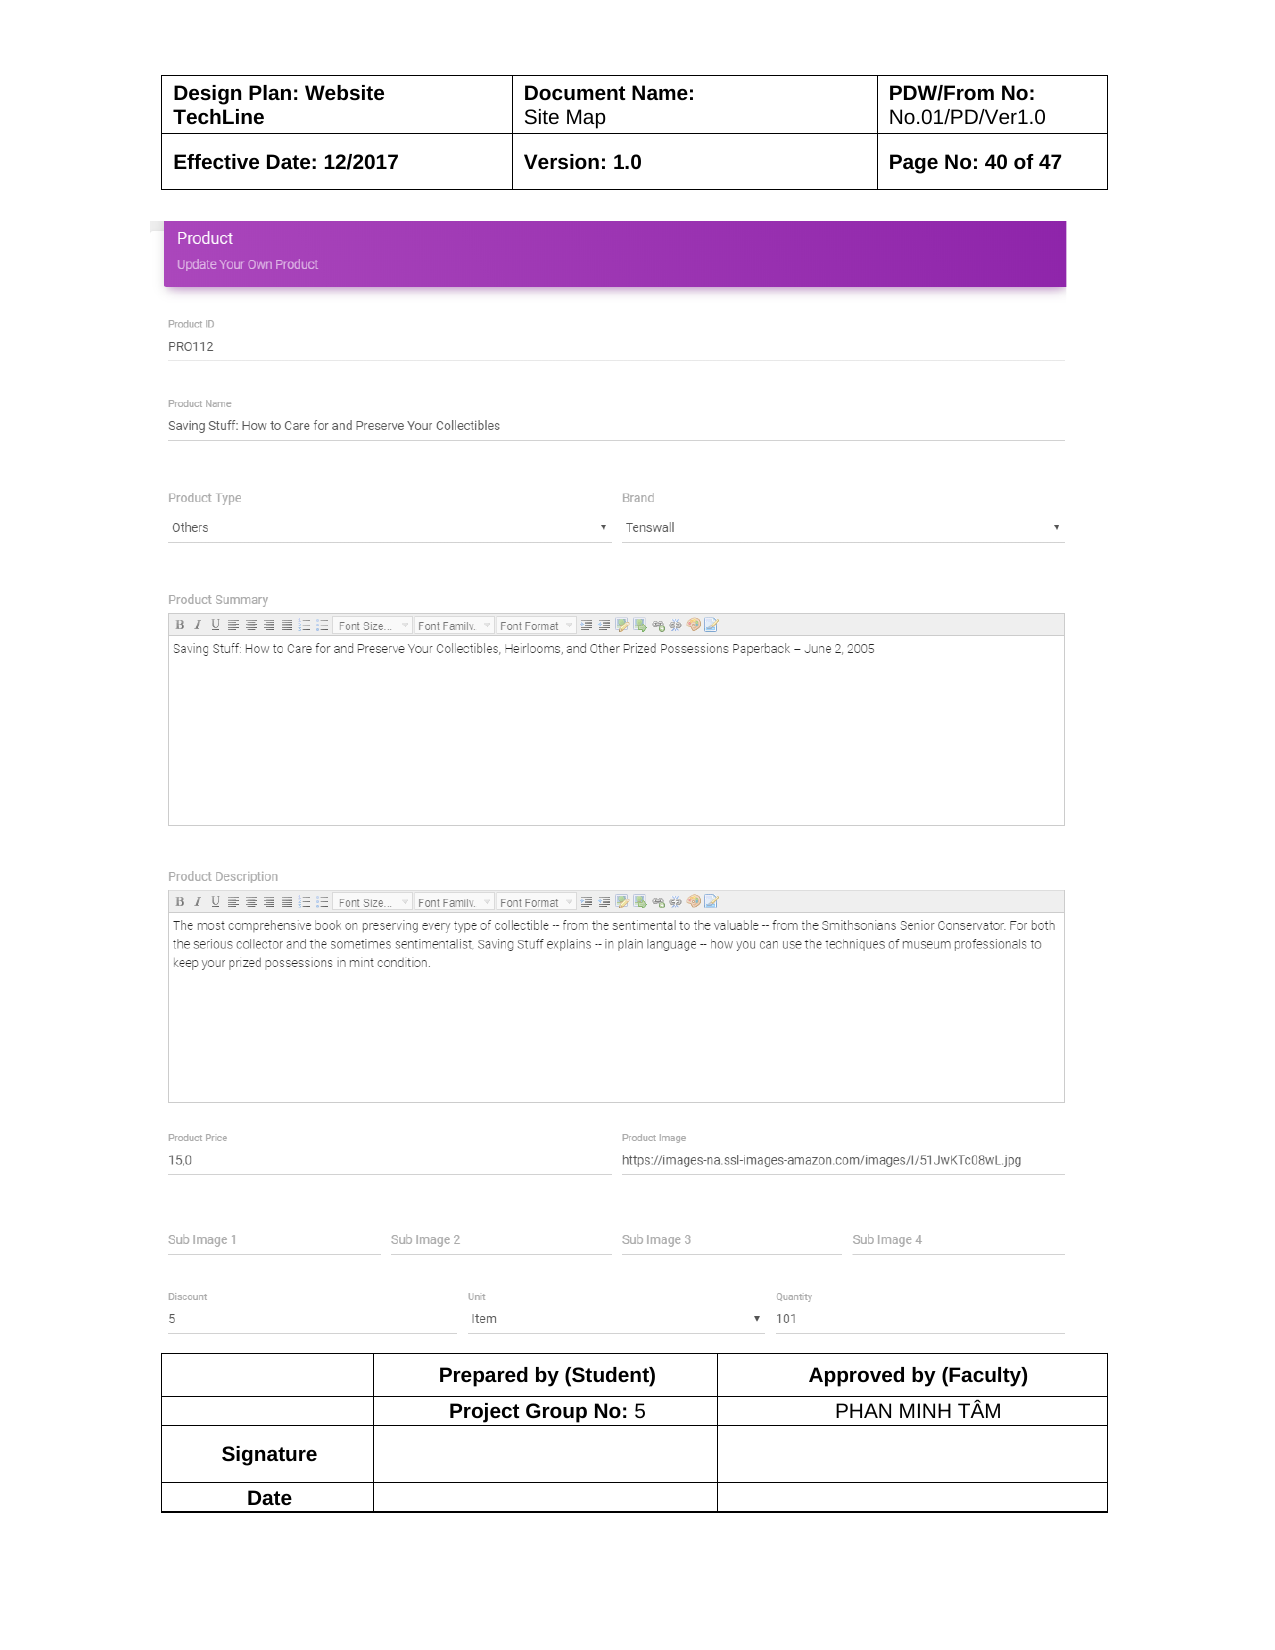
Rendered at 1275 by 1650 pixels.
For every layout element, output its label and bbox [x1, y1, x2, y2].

picture [150, 221, 1067, 1353]
